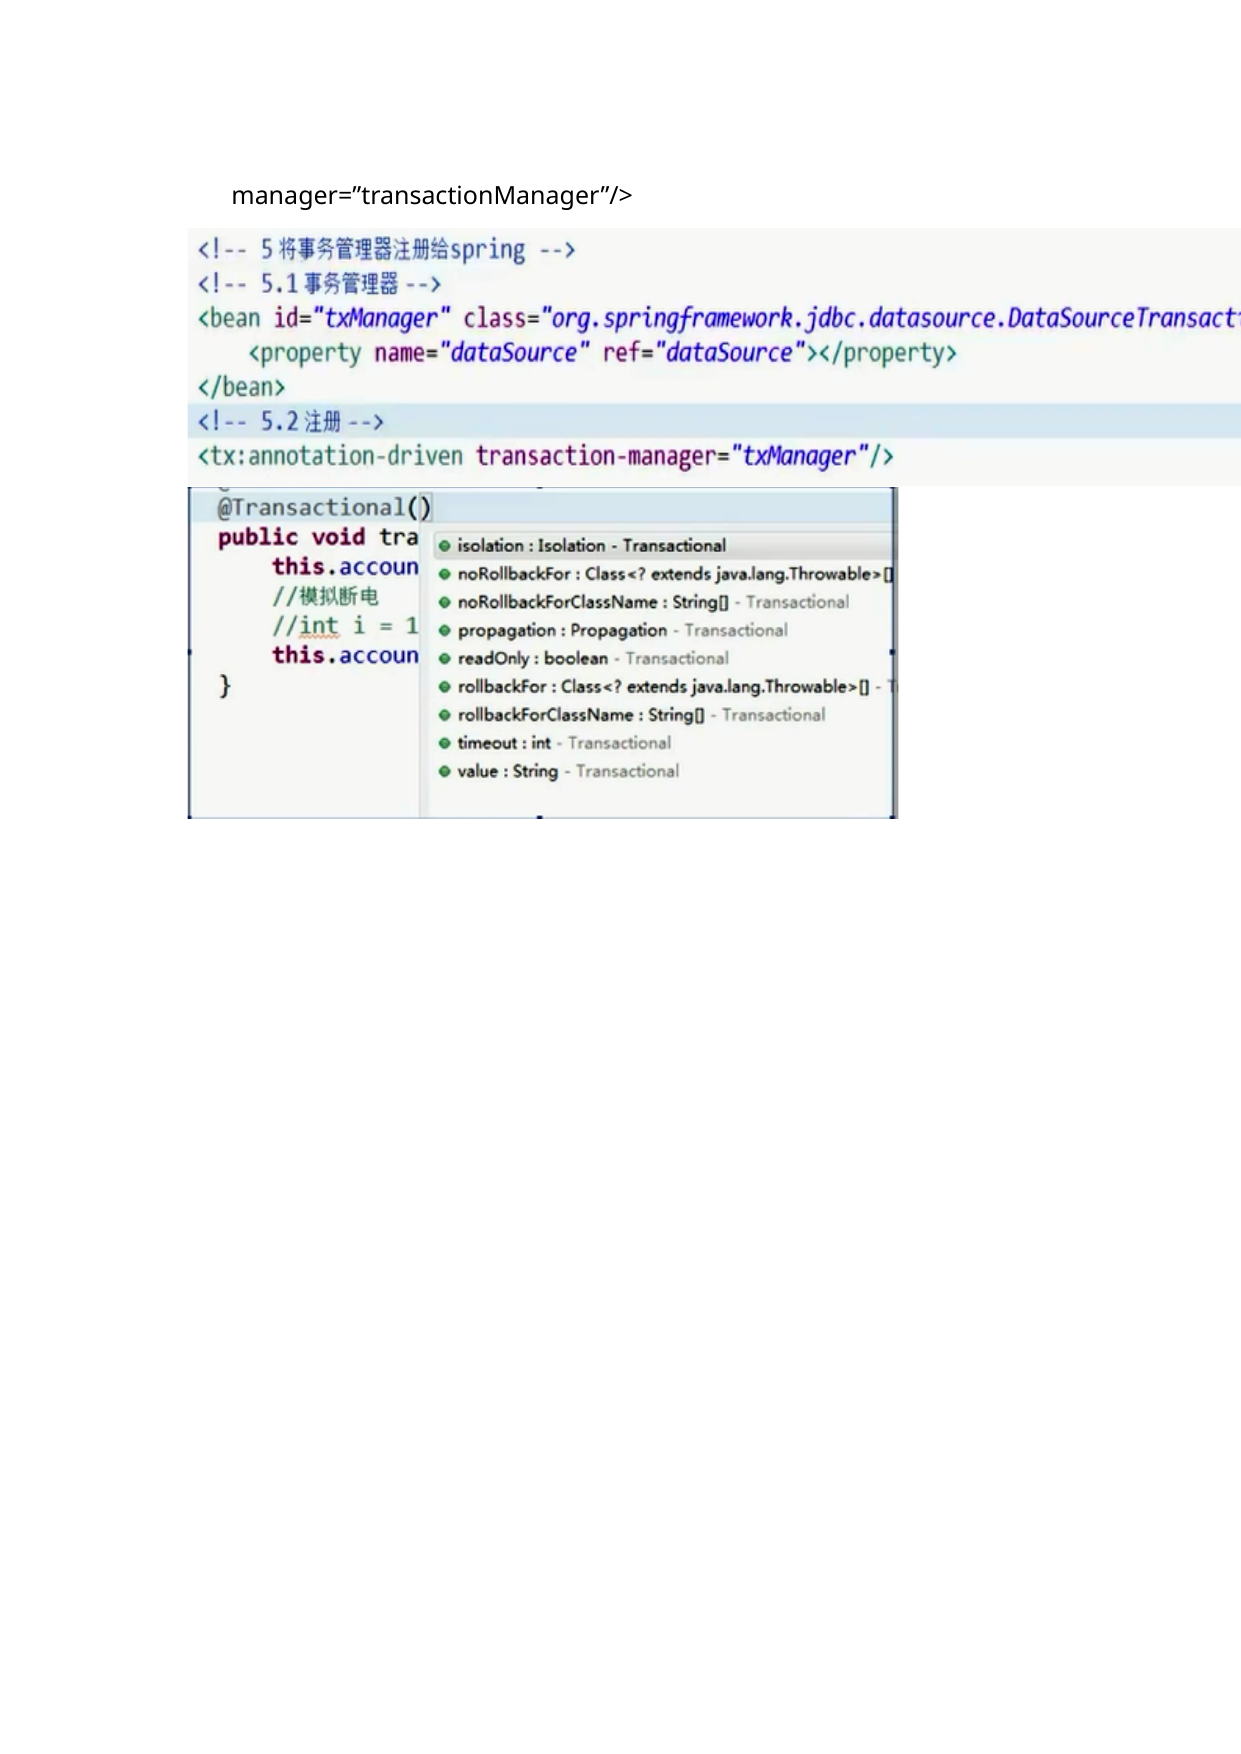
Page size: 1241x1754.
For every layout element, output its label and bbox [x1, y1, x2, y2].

text [231, 162, 1053, 227]
picture [187, 487, 899, 819]
picture [187, 228, 1241, 486]
